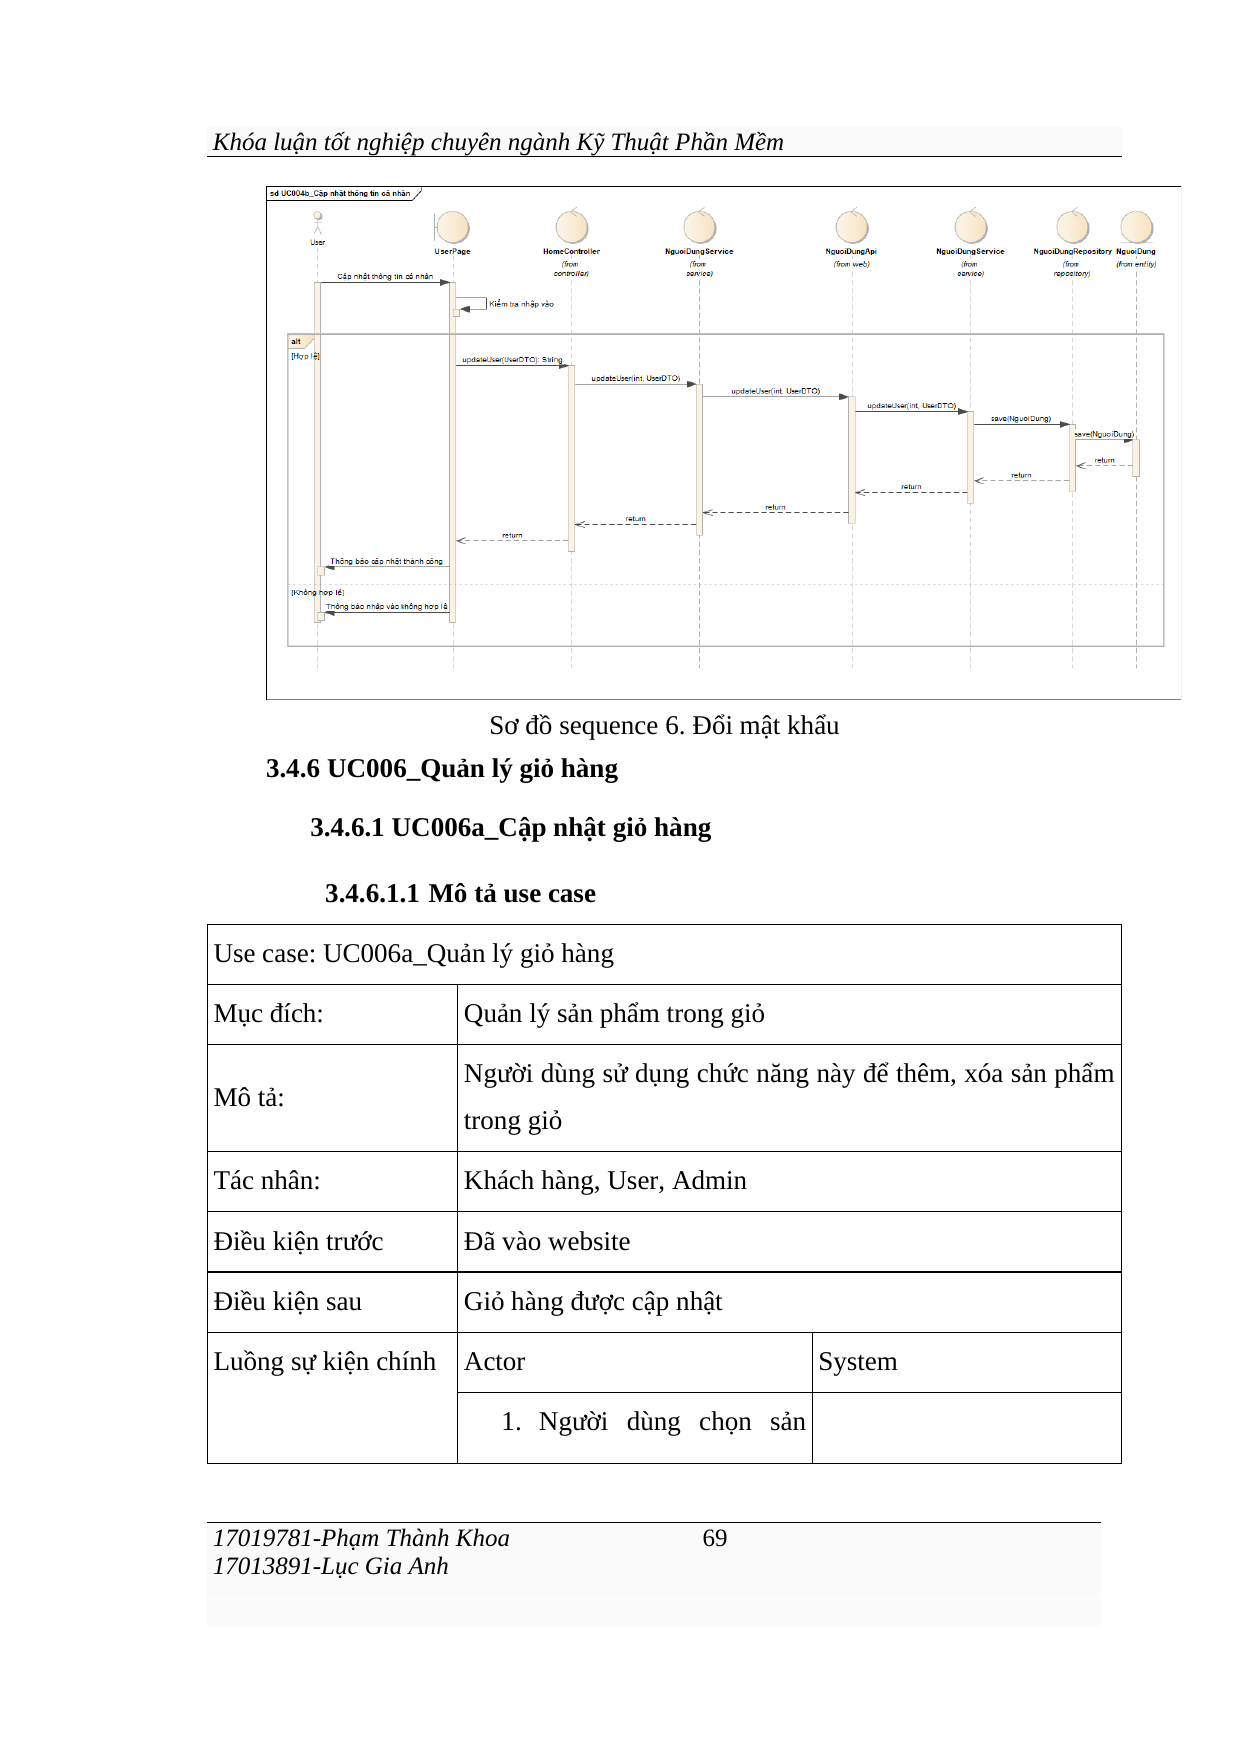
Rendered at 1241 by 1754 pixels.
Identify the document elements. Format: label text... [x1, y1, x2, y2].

table_cell System [813, 1333, 1121, 1392]
table_header Use case: UC006a_Quản lý giỏ hàng [208, 925, 1121, 984]
subtitle UC006_Quản lý giỏ hàng [266, 752, 1122, 783]
table_cell Khách hàng, User, Admin [458, 1152, 1121, 1211]
picture [265, 185, 1182, 700]
subtitle UC006a_Cập nhật giỏ hàng [310, 812, 1122, 843]
table_cell Điều kiện sau [208, 1273, 457, 1332]
table_cell Luồng sự kiện chính [208, 1333, 457, 1462]
table_cell Mô tả: [208, 1045, 457, 1151]
table_cell Đã vào website [458, 1212, 1121, 1271]
text Sơ đồ sequence 6. Đổi mật khẩu [207, 709, 1122, 740]
subtitle Mô tả use case [325, 877, 1122, 908]
table_cell Actor [458, 1333, 812, 1392]
table_cell Tác nhân: [208, 1152, 457, 1211]
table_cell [458, 1393, 812, 1462]
table_cell Mục đích: [208, 985, 457, 1044]
table_cell Điều kiện trước [208, 1212, 457, 1271]
table_cell Người dùng sử dụng chức năng này để thêm, xóa sản phẩm trong giỏ [458, 1045, 1121, 1151]
table_cell Giỏ hàng được cập nhật [458, 1273, 1121, 1332]
table_cell Quản lý sản phẩm trong giỏ [458, 985, 1121, 1044]
table_cell [813, 1393, 1121, 1462]
